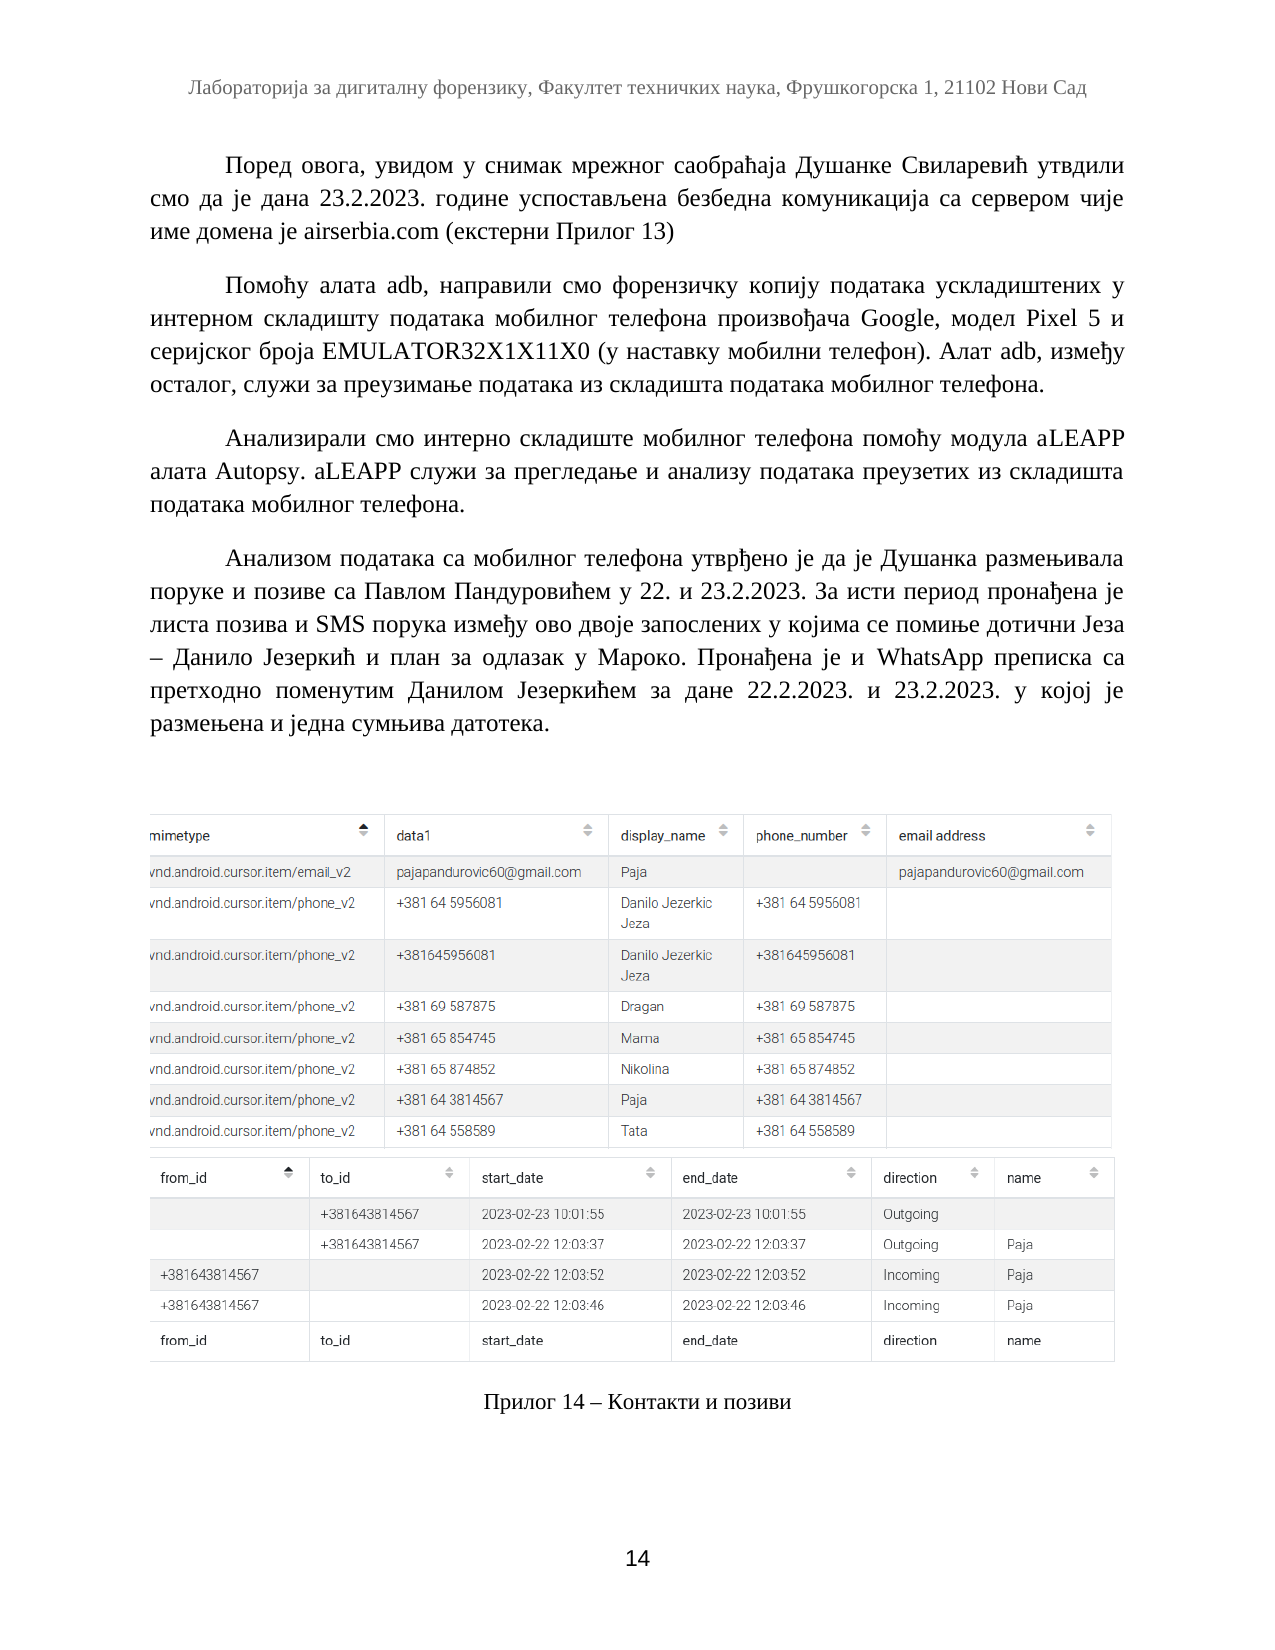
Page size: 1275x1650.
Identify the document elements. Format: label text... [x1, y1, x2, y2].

text Помоћу алата adb, направили смо форензичку копију података ускладиштених у интерном складишту података мобилног телефона произвођача Google, модел Pixel 5 и серијског броја EMULATOR32X1X11X0 (у наставку мобилни телефон). Алат adb, између осталог, служи за преузимање података из складишта података мобилног телефона. [150, 270, 1125, 398]
picture [150, 812, 1112, 1149]
text Анализом података са мобилног телефона утврђено је да је Душанка размењивала поруке и позиве са Павлом Пандуровићем у 22. и 23.2.2023. За исти период пронађена је листа позива и SMS порука између ово двоје запослених у којима се помиње дотични Језа – Данило Језеркић и план за одлазак у Мароко. Пронађена је и WhatsApp преписка са претходно поменутим Данилом Језеркићем за дане 22.2.2023. и 23.2.2023. у којој је размењена и једна сумњива датотека. [150, 543, 1125, 737]
text Поред овога, увидом у снимaк мрежног саобраћаја Душанке Свиларевић утвдили смо да је дана 23.2.2023. године успостављена безбедна комуникација са сервером чије име домена је airserbia.com (екстерни Прилог 13) [150, 150, 1125, 245]
text Прилог 14 – Контакти и позиви [150, 1388, 1125, 1415]
picture [150, 1152, 1125, 1364]
text Анализирали смо интерно складиште мобилног телефона помоћу модула аLEAPP алата Autopsy. aLEAPP служи за прегледање и анализу података преузетих из складишта података мобилног телефона. [150, 423, 1125, 518]
